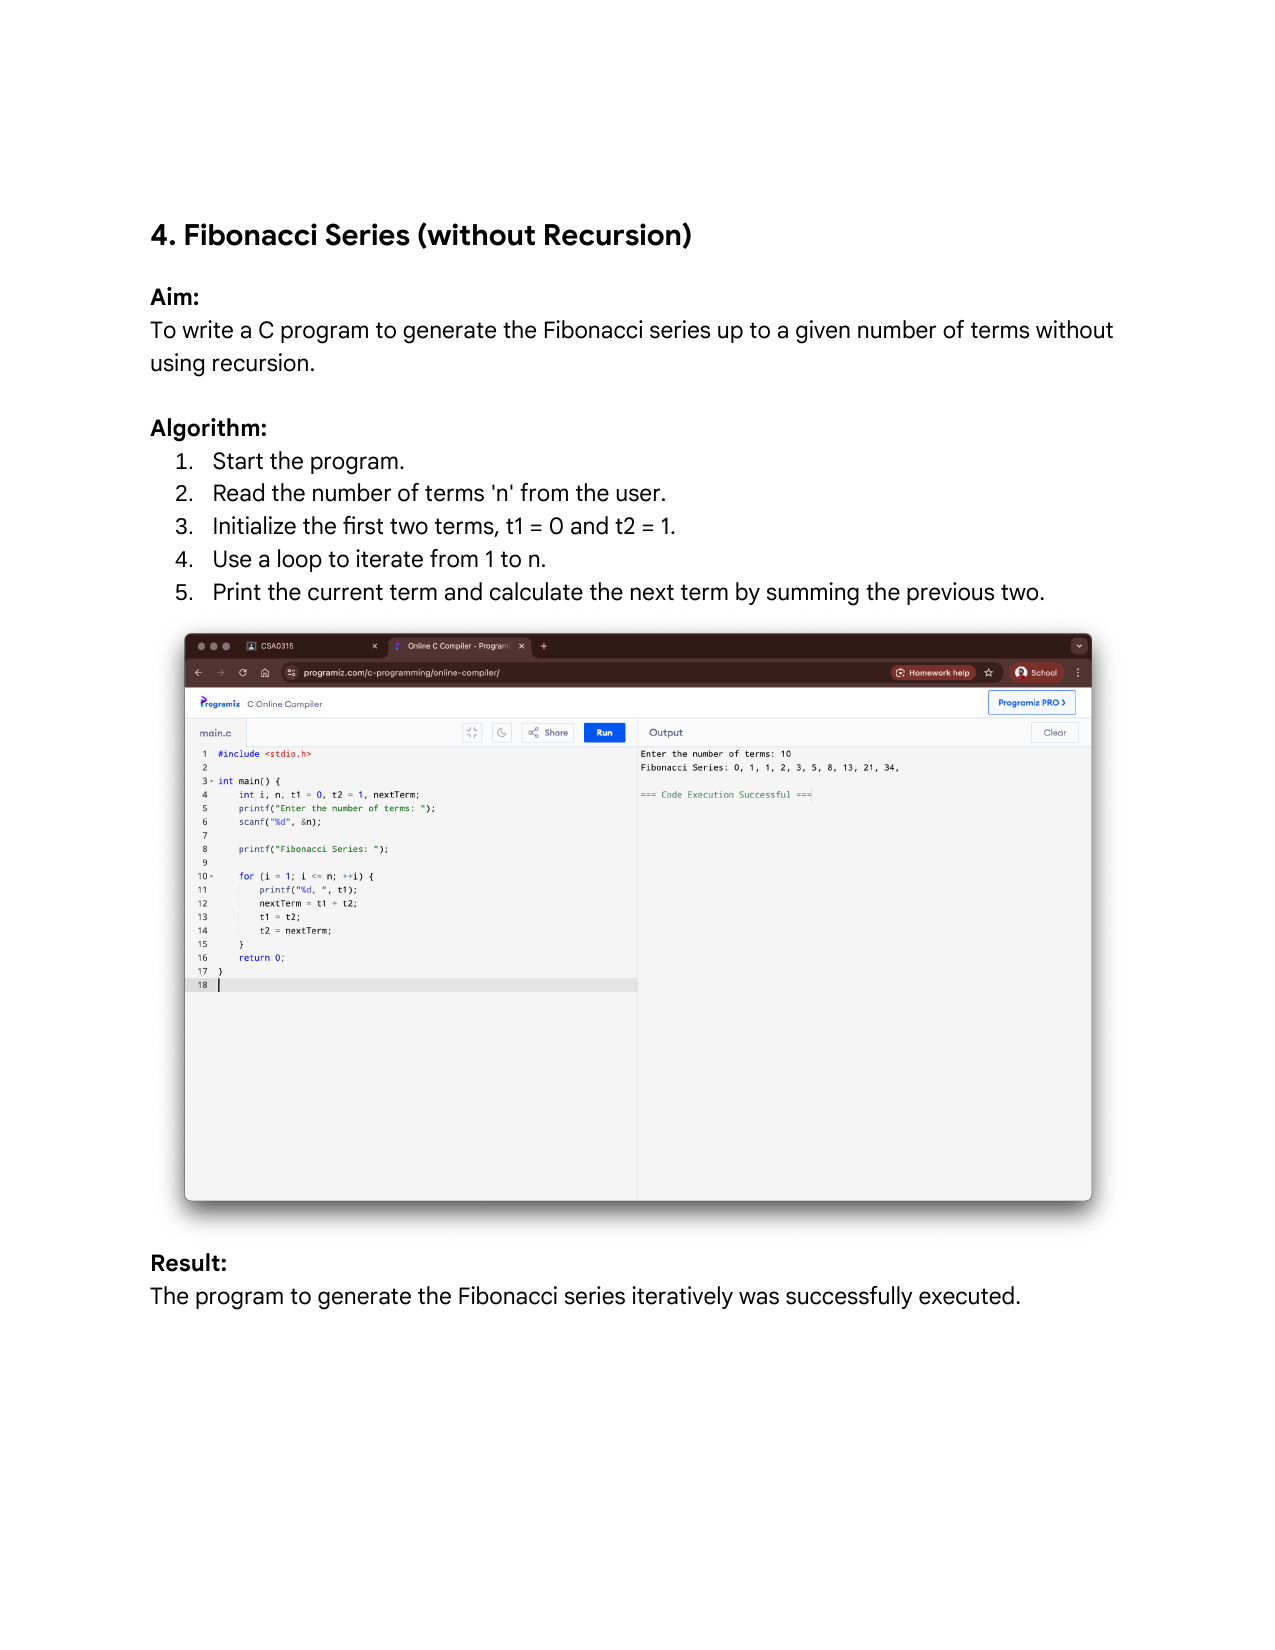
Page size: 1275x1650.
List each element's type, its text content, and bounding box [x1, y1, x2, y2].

text To write a C program to generate the Fibonacci series up to a given number of terms without using recursion. [150, 316, 1125, 377]
text Aim: [150, 283, 1125, 312]
text The program to generate the Fibonacci series iteratively was successfully executed. [150, 1282, 1125, 1311]
list Print the current term and calculate the next term by summing the previous two. [175, 578, 1125, 606]
subtitle 4. Fibonacci Series (without Recursion) [150, 217, 1125, 253]
list Use a loop to iterate from 1 to n. [175, 545, 1125, 574]
text Result: [150, 1249, 1125, 1278]
picture [150, 610, 1125, 1246]
list Read the number of terms 'n' from the user. [175, 479, 1125, 508]
text Algorithm: [150, 414, 1125, 443]
list Start the program. [175, 447, 1125, 476]
list Initialize the first two terms, t1 = 0 and t2 = 1. [175, 512, 1125, 541]
